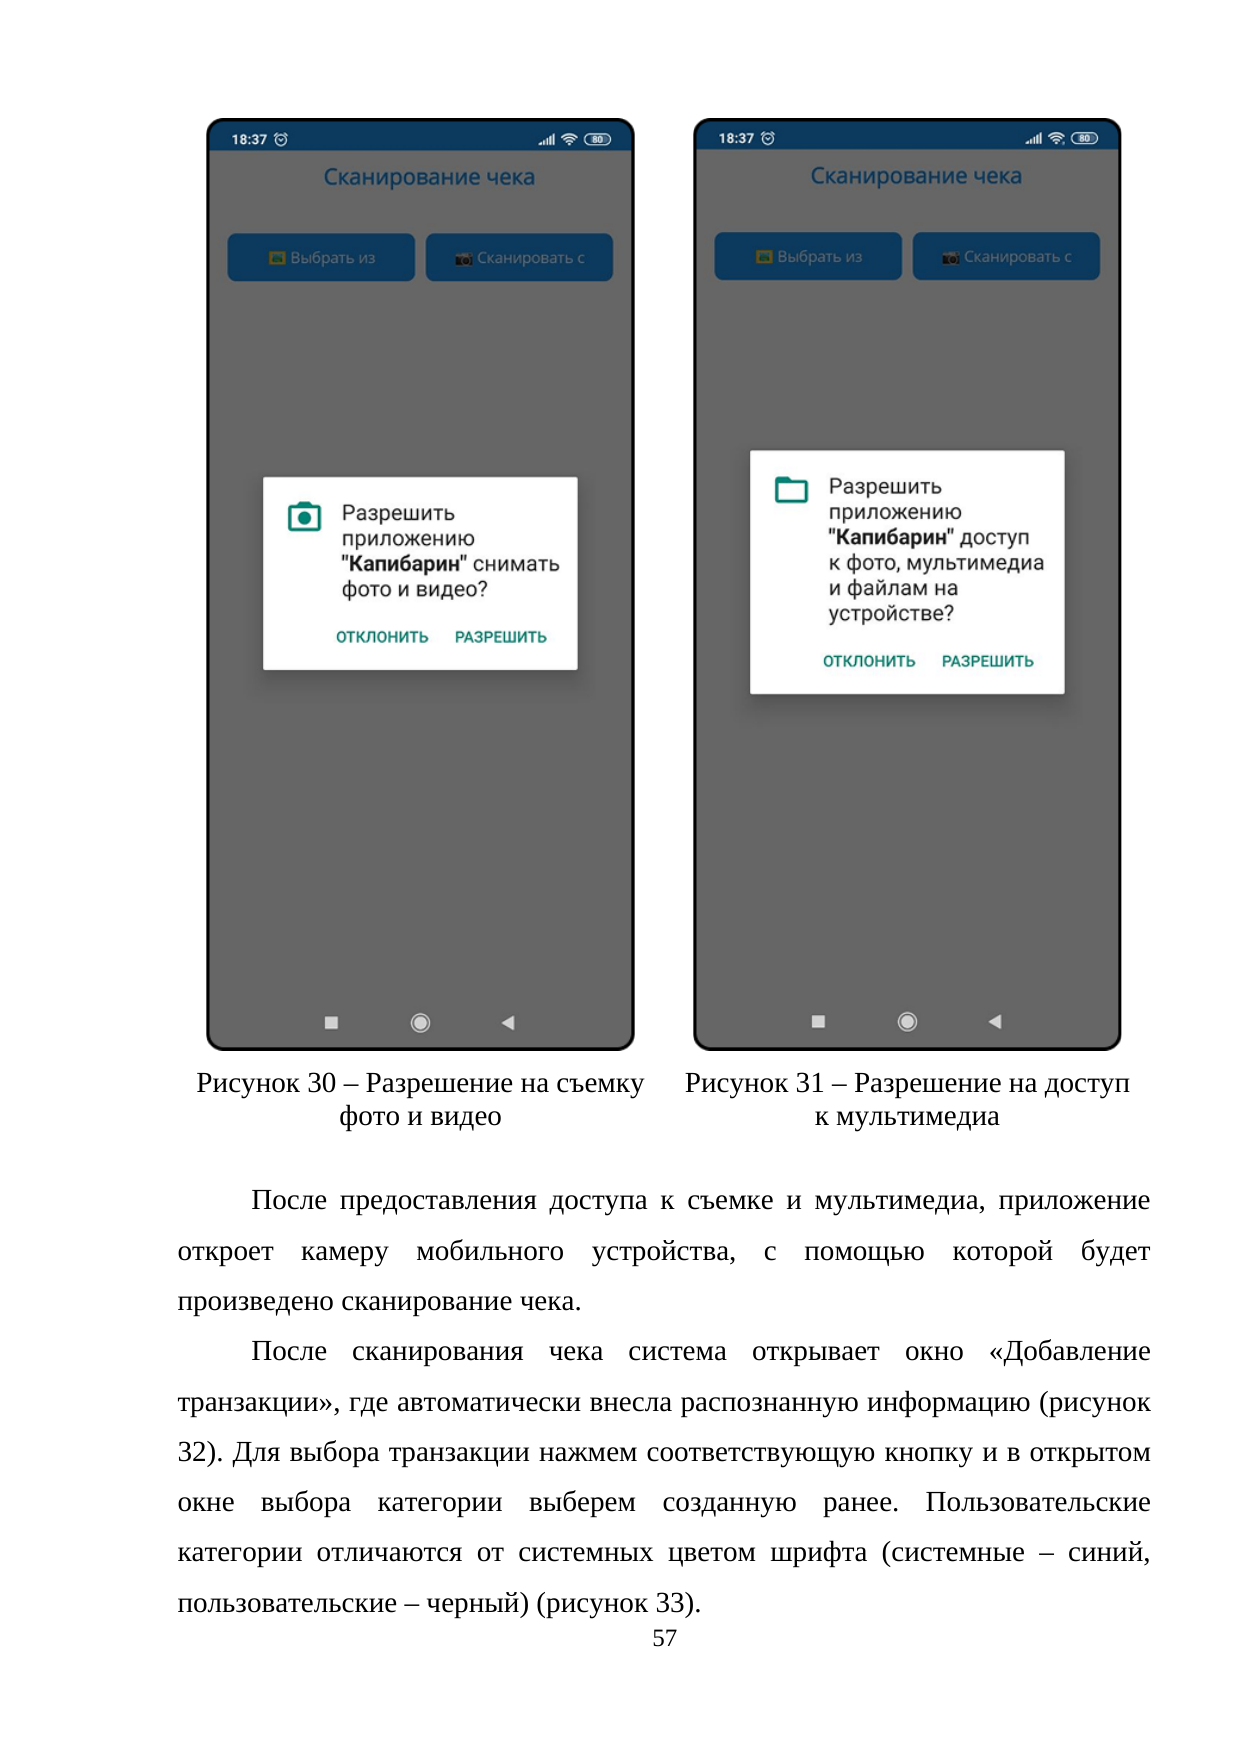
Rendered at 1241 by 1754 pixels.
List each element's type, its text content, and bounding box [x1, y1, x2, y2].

picture [693, 118, 1122, 1051]
list После предоставления доступа к съемке и мультимедиа, приложение откроет камеру мобильного устройства, с помощью которой будет произведено сканирование чека. [177, 1182, 1152, 1317]
list После сканирования чека система открывает окно «Добавление транзакции», где автоматически внесла распознанную информацию (рисунок 32). Для выбора транзакции нажмем соответствующую кнопку и в открытом окне выбора категории выберем созданную ранее. Пользовательские категории отличаются от системных цветом шрифта (системные – синий, пользовательские – черный) (рисунок 33). [177, 1333, 1152, 1618]
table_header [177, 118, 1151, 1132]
picture [206, 118, 635, 1051]
